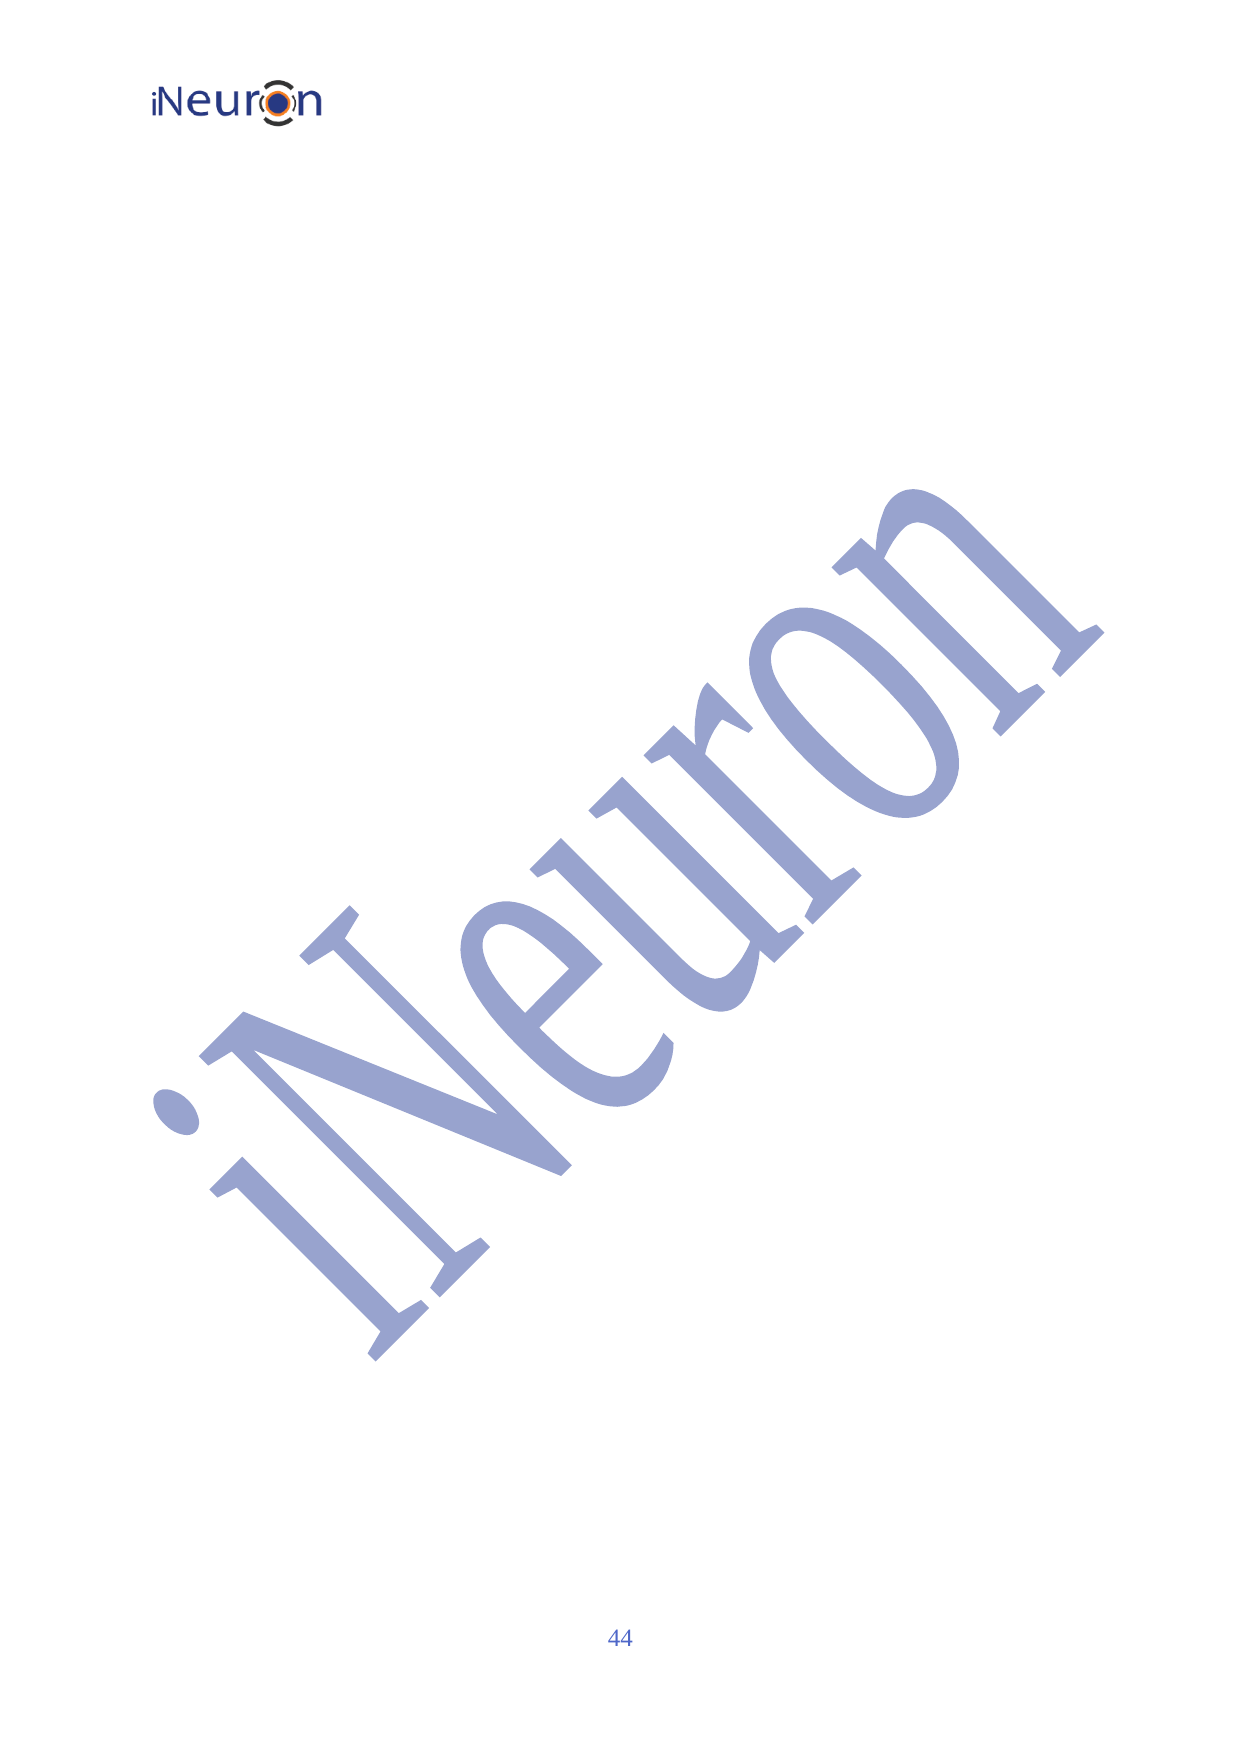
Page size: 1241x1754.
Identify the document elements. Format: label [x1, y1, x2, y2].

picture [150, 73, 324, 127]
